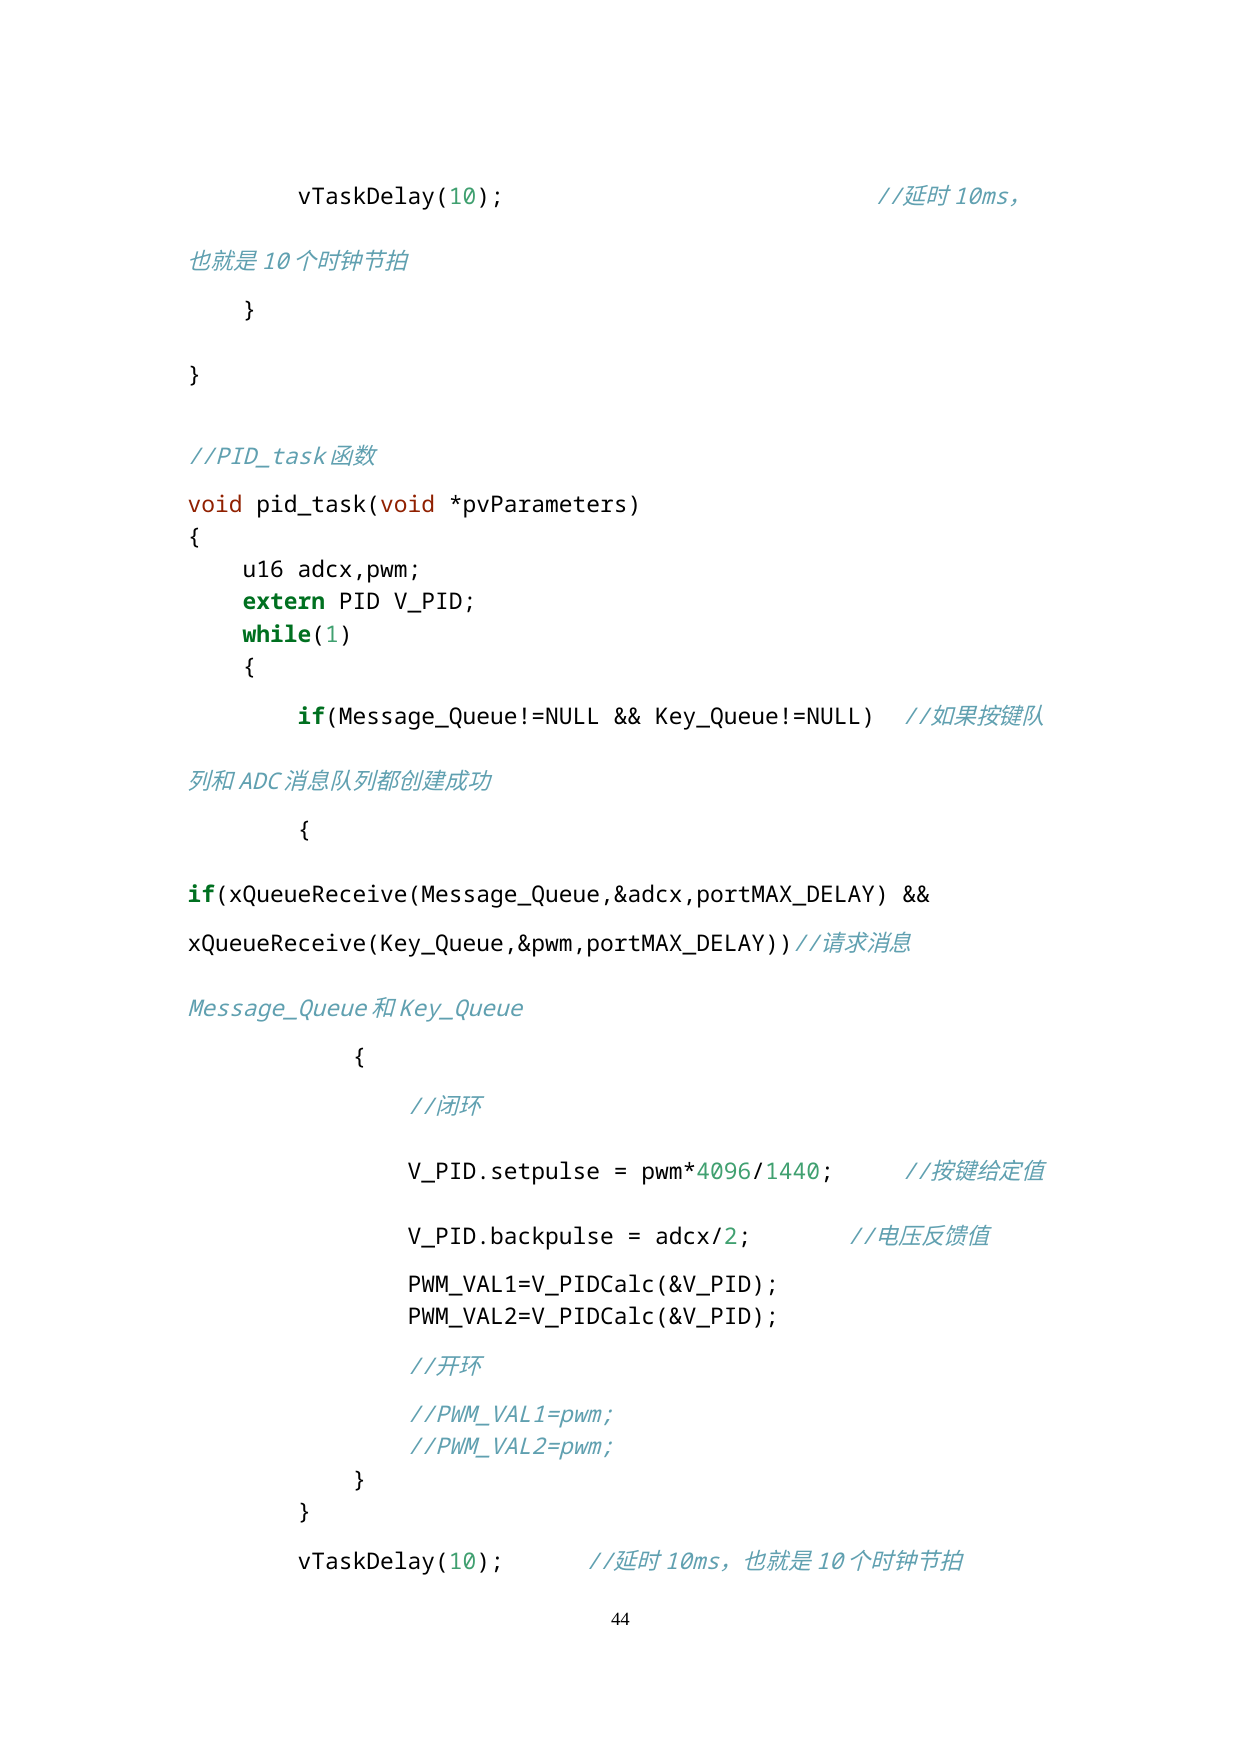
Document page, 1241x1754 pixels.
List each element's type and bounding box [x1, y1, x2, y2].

text [187, 162, 1053, 1592]
